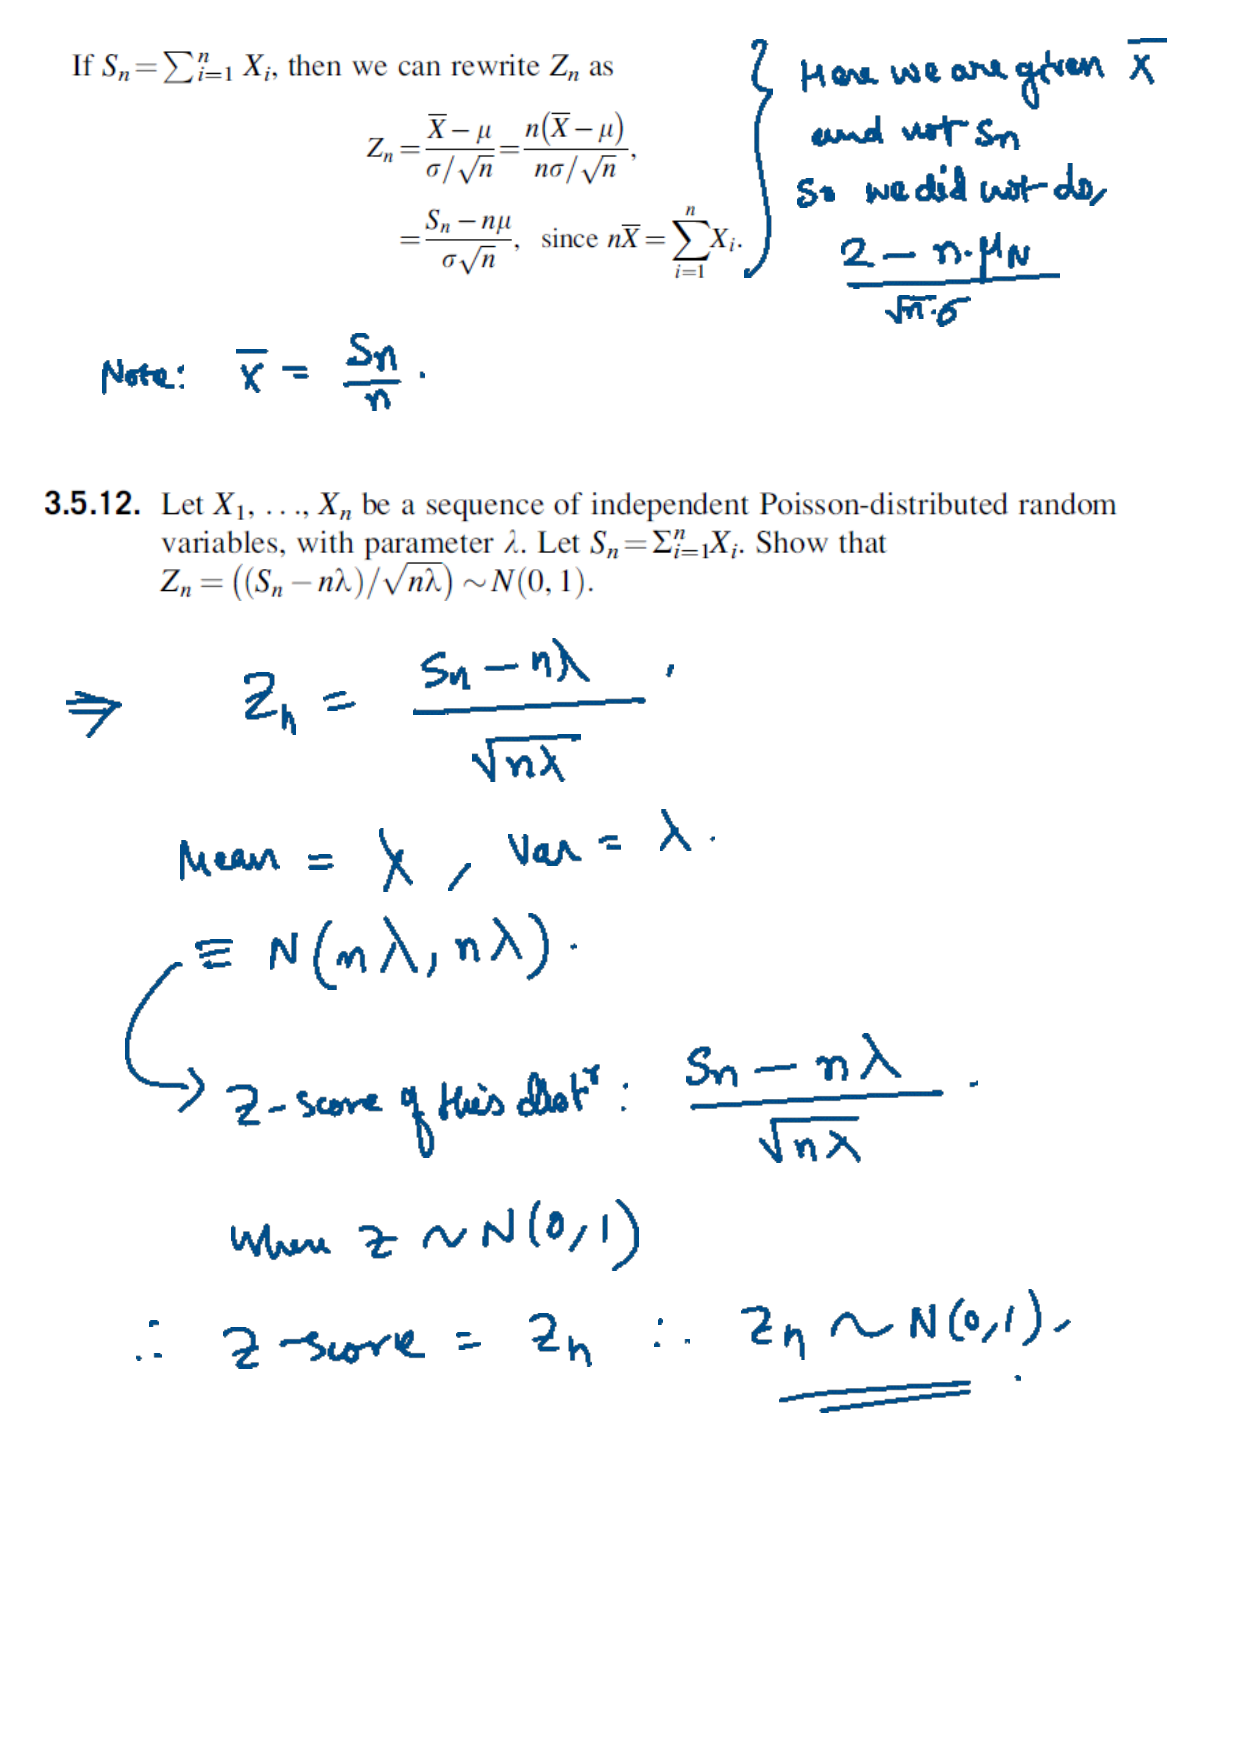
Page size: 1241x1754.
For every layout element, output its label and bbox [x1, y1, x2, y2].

picture [841, 232, 1060, 289]
picture [308, 854, 334, 870]
picture [244, 672, 296, 735]
picture [323, 691, 356, 711]
picture [456, 1332, 481, 1350]
picture [343, 333, 425, 411]
picture [797, 178, 835, 208]
picture [779, 1375, 1021, 1413]
picture [660, 809, 715, 851]
picture [686, 1033, 978, 1163]
picture [448, 863, 471, 891]
picture [180, 840, 280, 881]
picture [102, 359, 184, 395]
picture [529, 1313, 592, 1367]
picture [136, 1353, 162, 1361]
picture [801, 38, 1167, 150]
picture [44, 487, 1197, 601]
picture [413, 638, 674, 715]
picture [223, 1327, 425, 1369]
picture [654, 1339, 690, 1347]
picture [149, 1320, 159, 1327]
picture [866, 163, 1107, 206]
picture [66, 691, 122, 738]
picture [125, 913, 628, 1158]
picture [44, 29, 773, 282]
picture [231, 1199, 639, 1271]
picture [379, 828, 413, 892]
picture [741, 1289, 1071, 1360]
picture [236, 349, 309, 393]
picture [885, 295, 971, 327]
picture [472, 734, 581, 782]
picture [508, 834, 621, 866]
